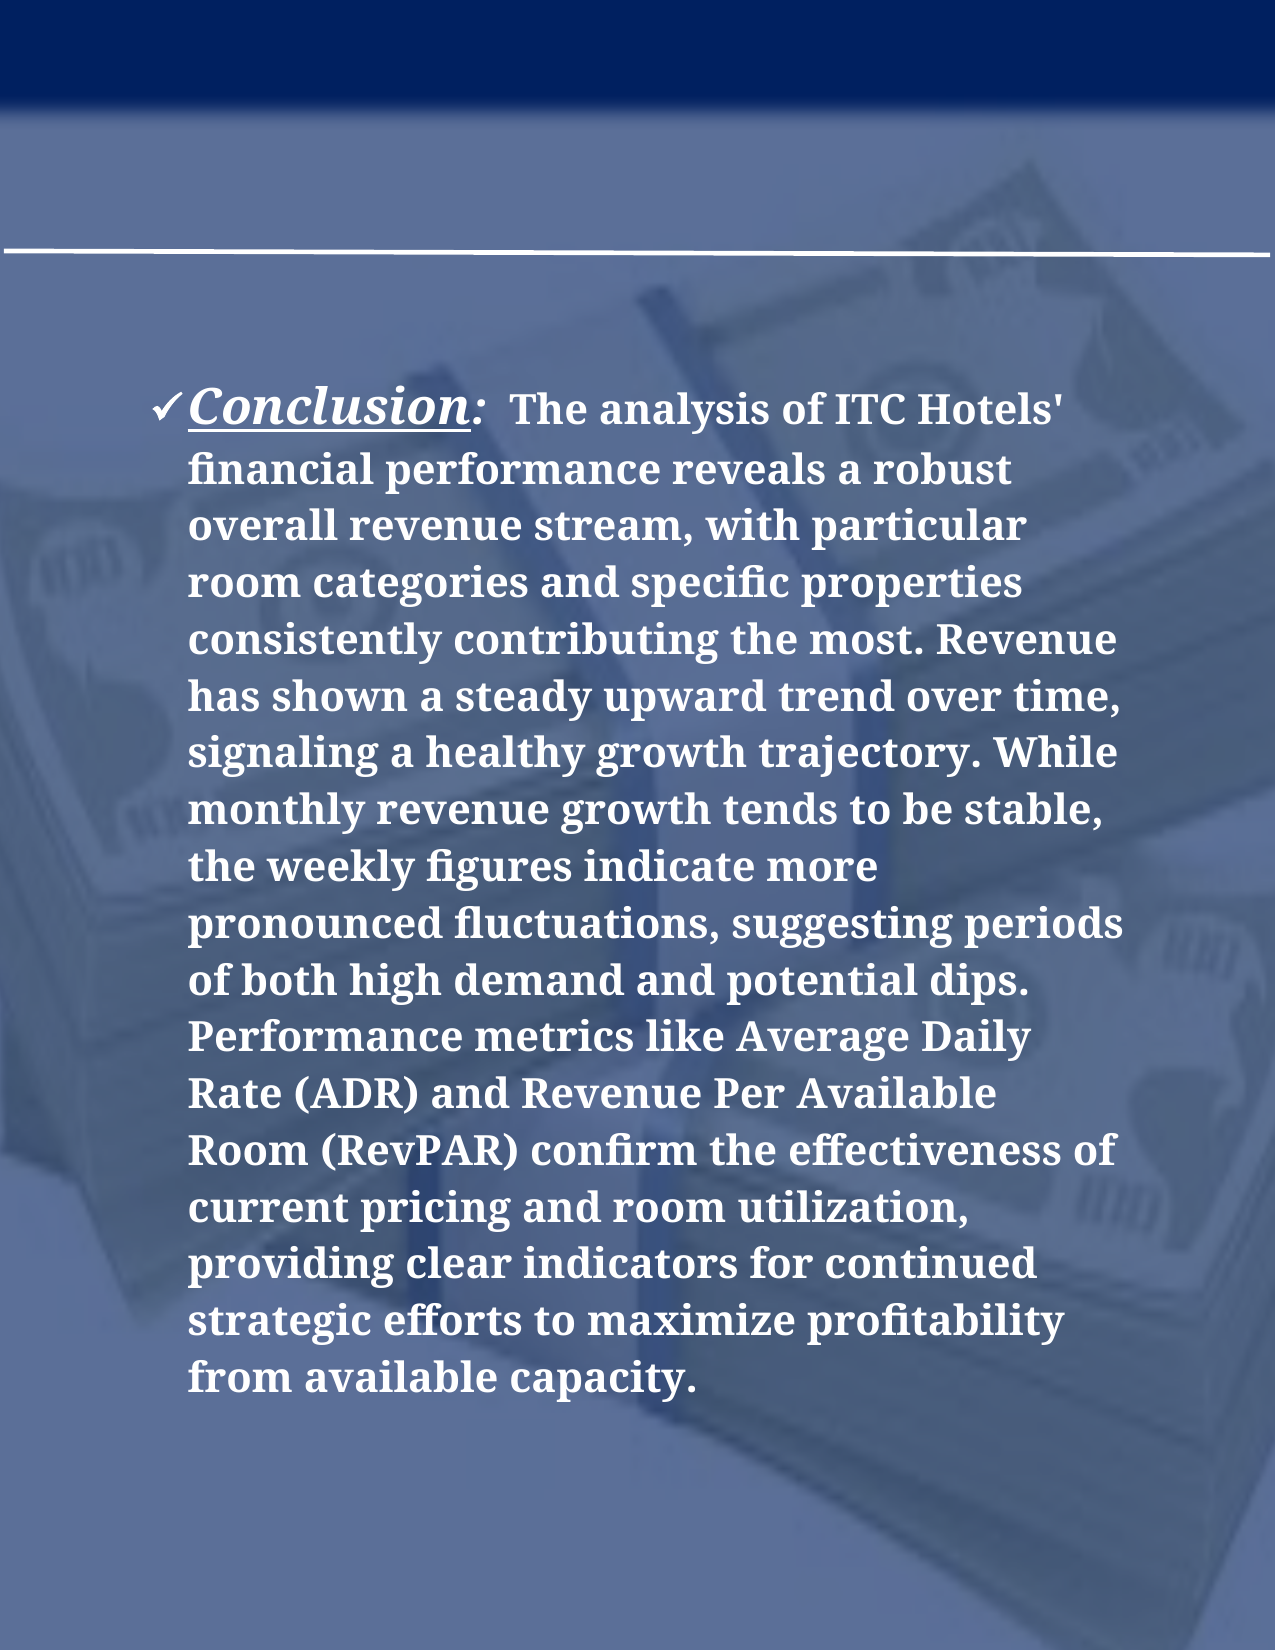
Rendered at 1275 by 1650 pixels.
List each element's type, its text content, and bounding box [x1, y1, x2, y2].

list Conclusion: The analysis of ITC Hotels' financial performance reveals a robust overall revenue stream, with particular room categories and specific properties consistently contributing the most. Revenue has shown a steady upward trend over time, signaling a healthy growth trajectory. While monthly revenue growth tends to be stable, the weekly figures indicate more pronounced fluctuations, suggesting periods of both high demand and potential dips. Performance metrics like Average Daily Rate (ADR) and Revenue Per Available Room (RevPAR) confirm the effectiveness of current pricing and room utilization, providing clear indicators for continued strategic efforts to maximize profitability from available capacity. [150, 371, 1125, 1404]
